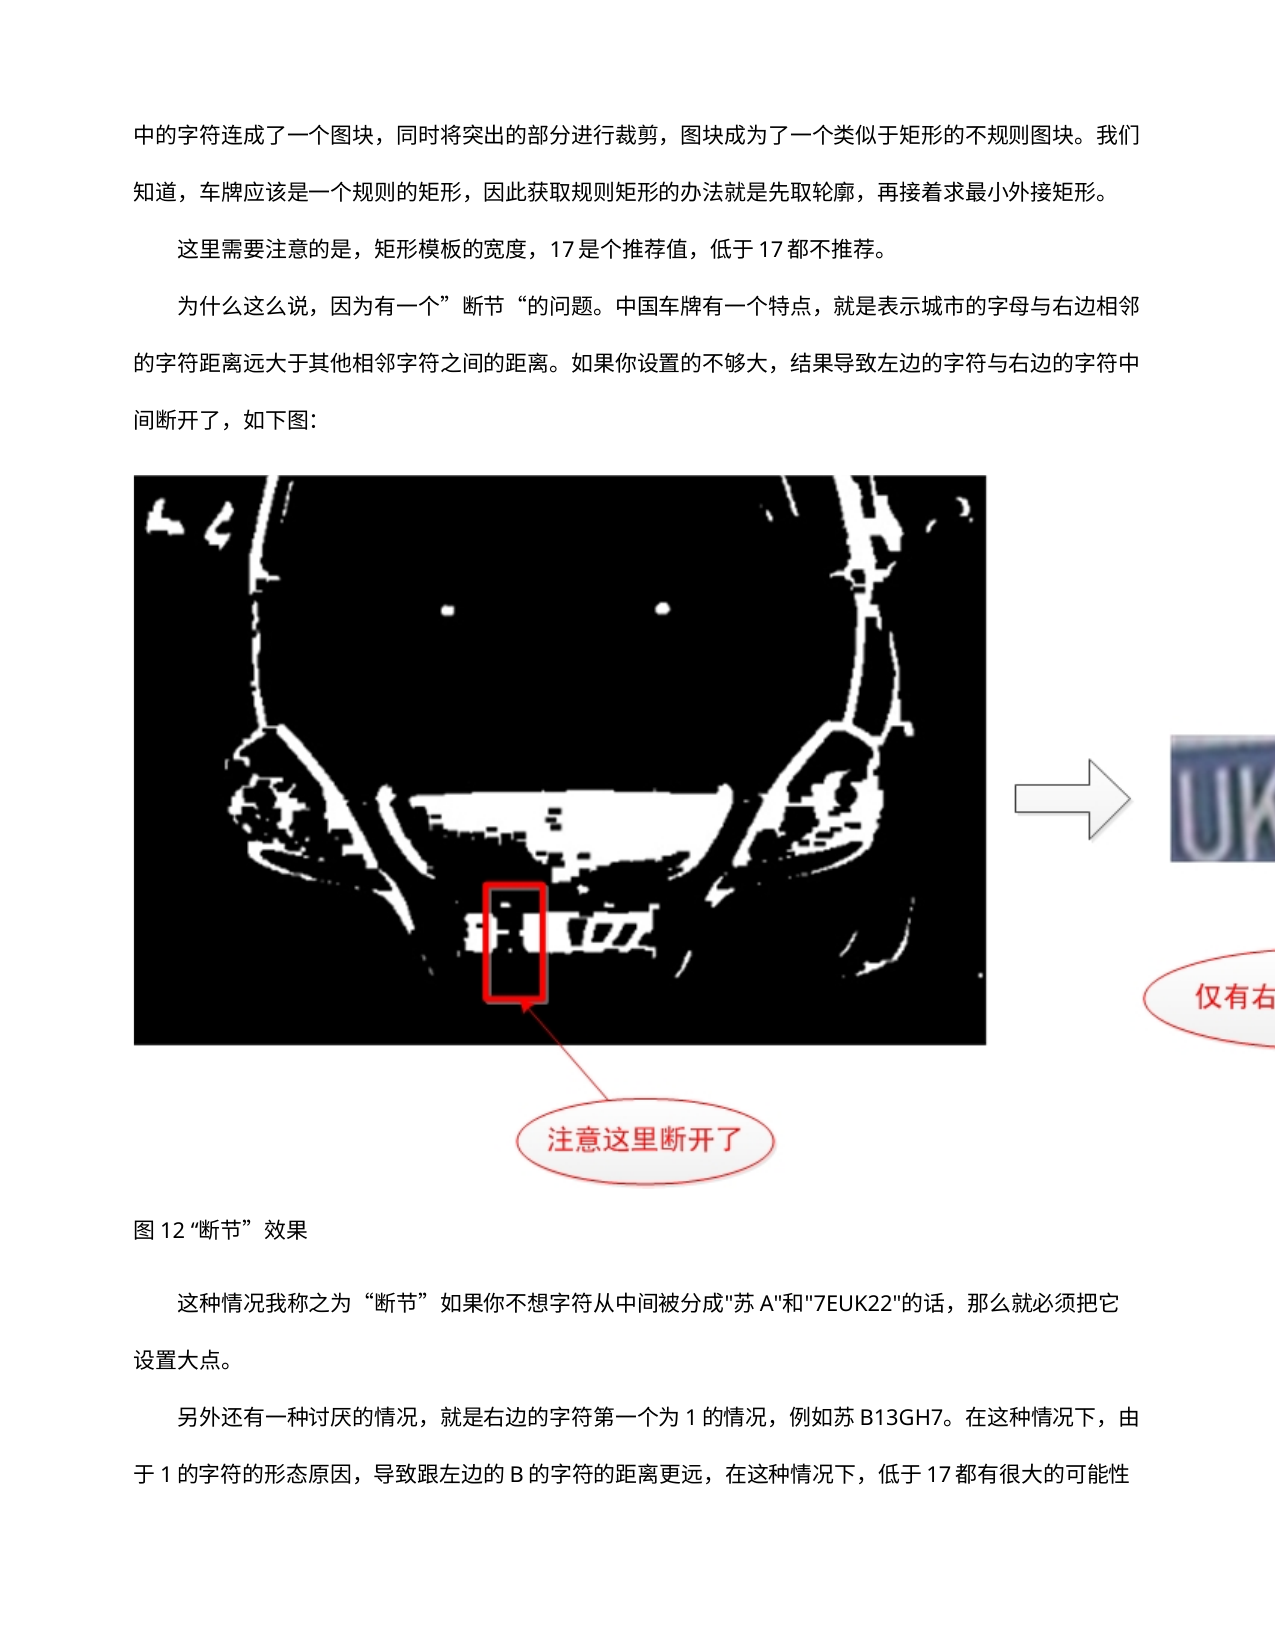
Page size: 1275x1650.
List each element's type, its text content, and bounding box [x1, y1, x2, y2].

text 图12 “断节”效果 [134, 1189, 1141, 1245]
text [134, 118, 1141, 435]
picture [133, 475, 1275, 1189]
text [134, 1286, 1141, 1489]
